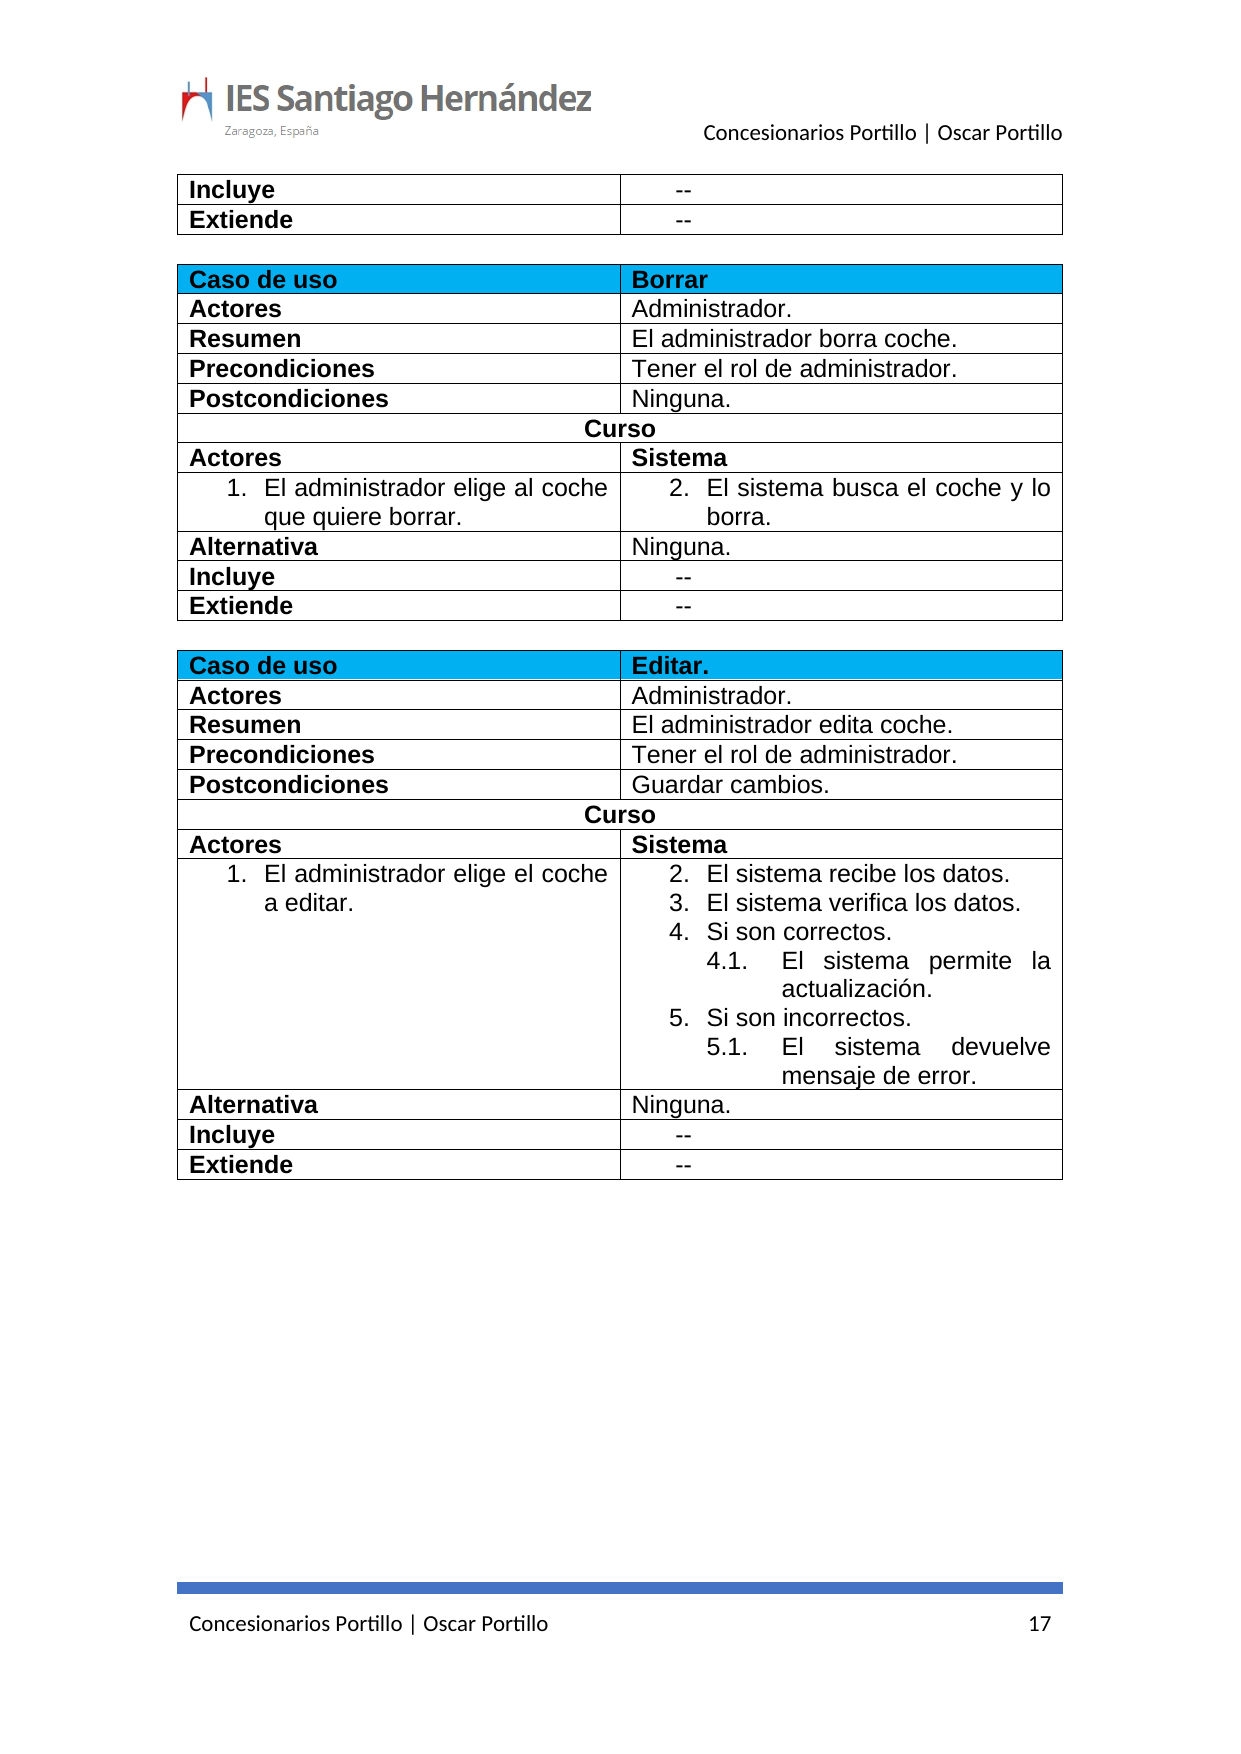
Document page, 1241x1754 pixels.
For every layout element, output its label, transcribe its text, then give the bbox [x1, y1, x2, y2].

table_cell El sistema recibe los datos. El sistema verifica los datos. Si son correctos. El sistema permite la actualización. Si son incorrectos. El sistema devuelve mensaje de error. [621, 859, 1062, 1089]
table_cell El administrador elige al coche que quiere borrar. [178, 473, 620, 531]
table_cell Ninguna. [621, 532, 1062, 560]
table_header Borrar [621, 265, 1062, 293]
table_cell Actores [178, 681, 620, 709]
table_cell Postcondiciones [178, 384, 620, 412]
table_cell Precondiciones [178, 354, 620, 383]
table_cell Sistema [621, 443, 1062, 472]
table_header Caso de uso [178, 651, 620, 679]
table_cell Postcondiciones [178, 770, 620, 799]
table_cell Actores [178, 830, 620, 858]
table_cell Extiende [178, 591, 620, 620]
table_cell -- [621, 591, 1062, 620]
table_cell Administrador. [621, 294, 1062, 323]
table_cell El sistema busca el coche y lo borra. [621, 473, 1062, 531]
table_cell Tener el rol de administrador. [621, 740, 1062, 769]
table_cell Actores [178, 443, 620, 472]
table_cell -- [621, 1150, 1062, 1179]
table_cell Resumen [178, 324, 620, 353]
table_cell Curso [178, 414, 1062, 442]
picture [177, 73, 605, 141]
table_cell Incluye [178, 1120, 620, 1149]
table_cell Incluye [178, 175, 620, 204]
table_cell -- [621, 175, 1062, 204]
table_cell Administrador. [621, 681, 1062, 709]
table_cell Ninguna. [621, 1090, 1062, 1119]
table_cell -- [621, 561, 1062, 590]
table_cell Sistema [621, 830, 1062, 858]
table_cell Guardar cambios. [621, 770, 1062, 799]
table_cell -- [621, 205, 1062, 234]
table_cell Alternativa [178, 1090, 620, 1119]
table_cell Resumen [178, 710, 620, 739]
table_cell El administrador elige el coche a editar. [178, 859, 620, 1089]
table_cell -- [621, 1120, 1062, 1149]
table_cell Tener el rol de administrador. [621, 354, 1062, 383]
table_cell Actores [178, 294, 620, 323]
table_cell Curso [178, 800, 1062, 828]
table_cell Extiende [178, 1150, 620, 1179]
table_cell Incluye [178, 561, 620, 590]
table_cell Ninguna. [621, 384, 1062, 412]
table_cell El administrador edita coche. [621, 710, 1062, 739]
table_header Caso de uso [178, 265, 620, 293]
table_cell Extiende [178, 205, 620, 234]
table_cell El administrador borra coche. [621, 324, 1062, 353]
table_cell Alternativa [178, 532, 620, 560]
table_header Editar. [621, 651, 1062, 679]
table_cell Precondiciones [178, 740, 620, 769]
